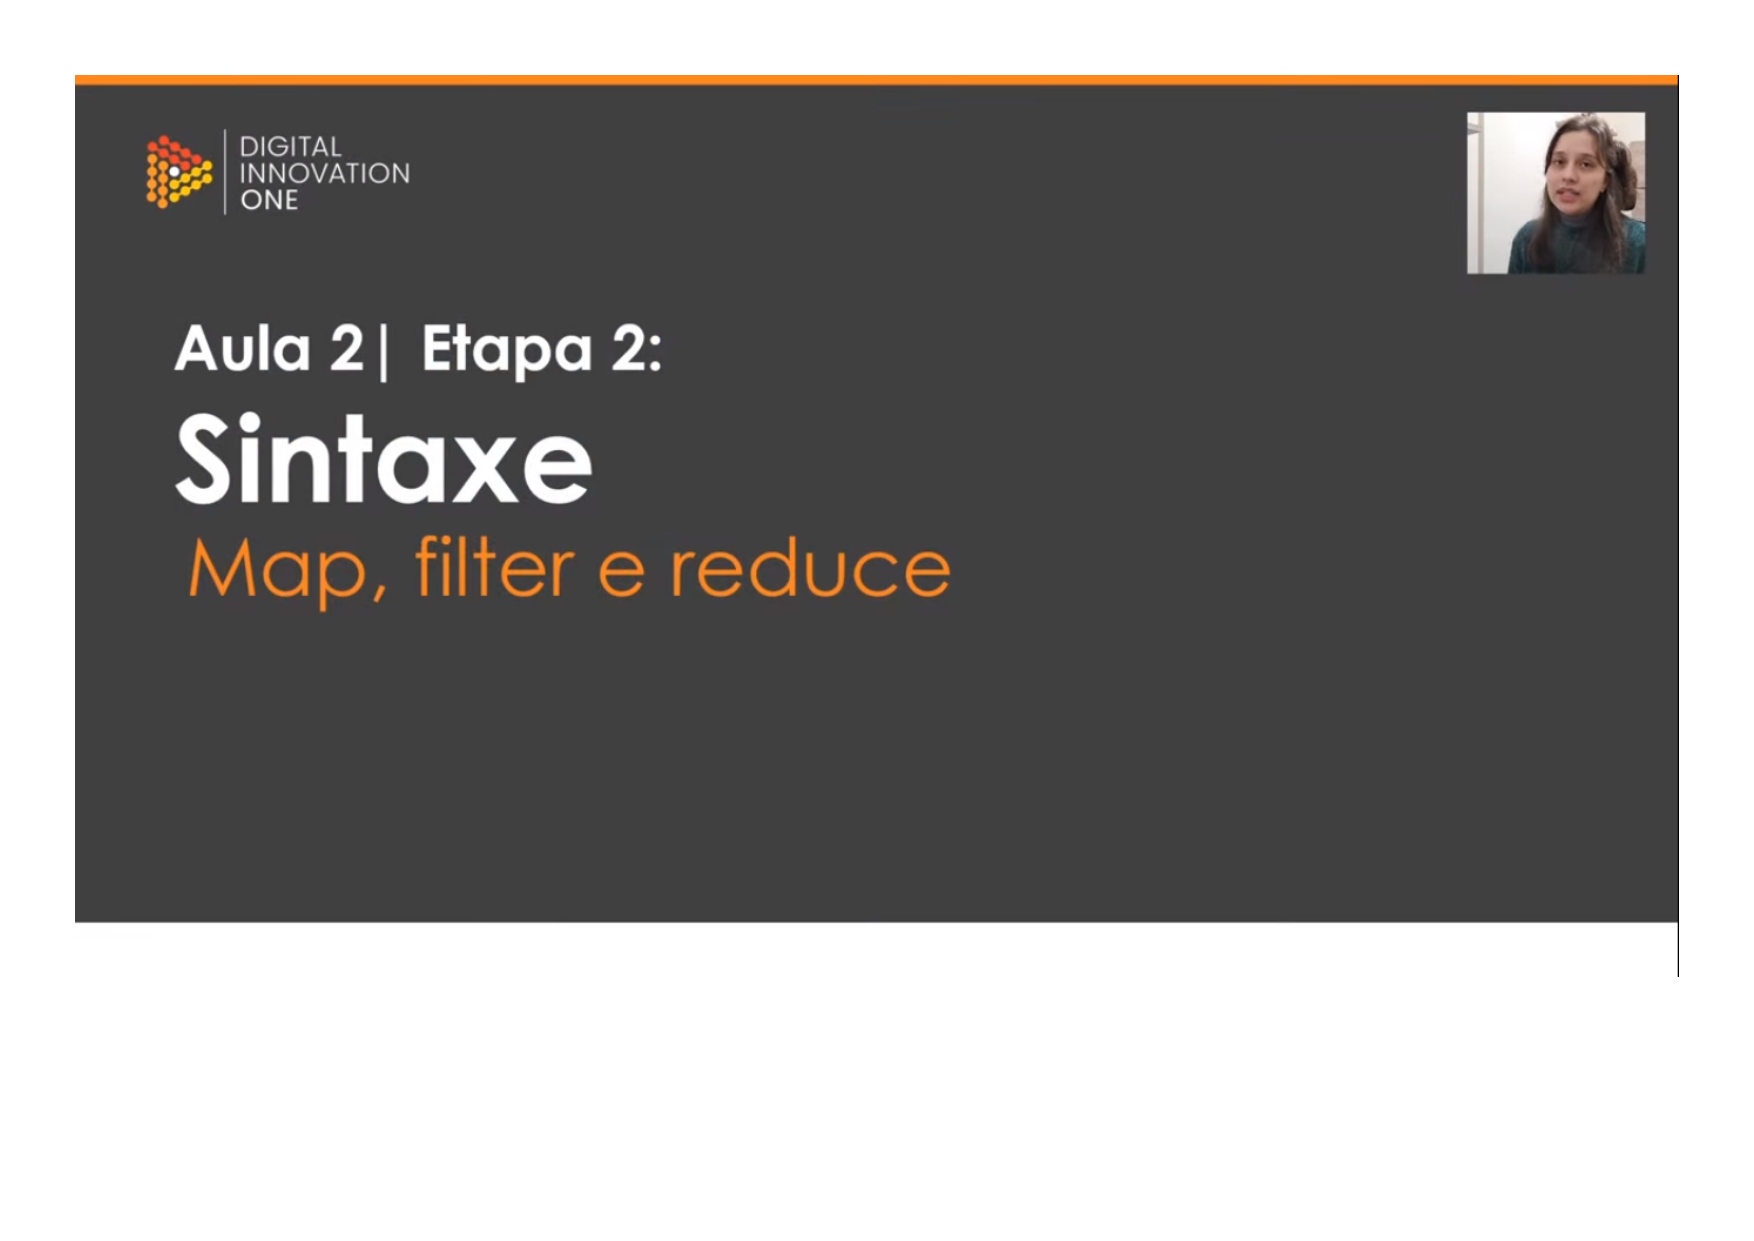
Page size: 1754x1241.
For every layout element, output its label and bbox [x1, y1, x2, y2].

picture [75, 75, 1679, 977]
